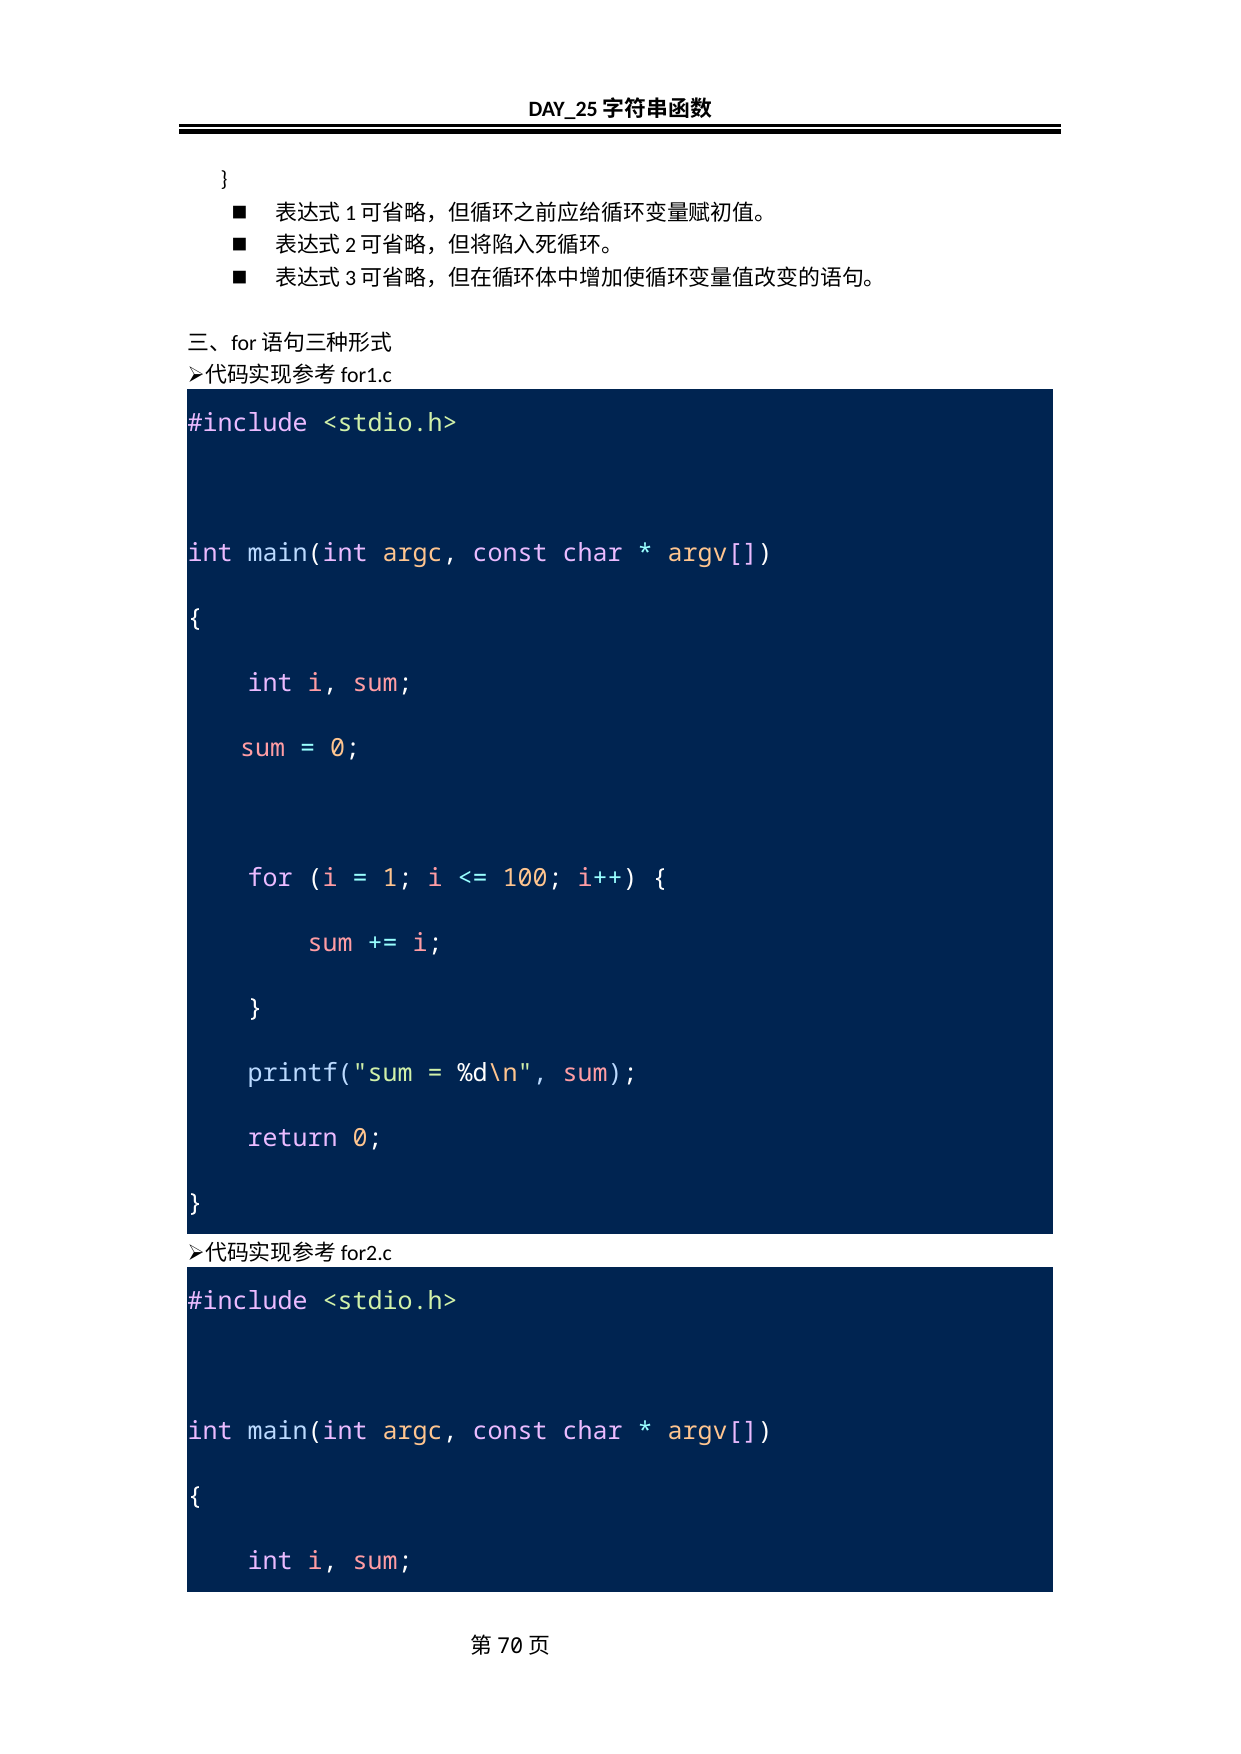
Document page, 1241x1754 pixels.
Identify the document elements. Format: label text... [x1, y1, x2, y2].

text int main(int argc, const char * argv[]) [187, 519, 1053, 584]
list 代码实现参考for2.c [187, 1234, 1053, 1267]
list 表达式1可省略，但循环之前应给循环变量赋初值。 [231, 194, 1053, 227]
text for (i = 1; i <= 100; i++) { [187, 844, 1053, 909]
list 代码实现参考for1.c [187, 357, 1053, 389]
text } [187, 974, 1053, 1039]
text printf("sum = %d\n", sum); [187, 1039, 1053, 1104]
list 表达式3可省略，但在循环体中增加使循环变量值改变的语句。 [231, 259, 1053, 292]
text sum = 0; [187, 714, 1053, 779]
list for语句三种形式 [187, 324, 1053, 357]
text } [187, 1169, 1053, 1234]
text int main(int argc, const char * argv[]) [187, 1397, 1053, 1462]
text int i, sum; [187, 1527, 1053, 1592]
text { [187, 1462, 1053, 1527]
text return 0; [187, 1104, 1053, 1169]
list } [187, 162, 1053, 194]
text int i, sum; [187, 649, 1053, 714]
list 表达式2可省略，但将陷入死循环。 [231, 227, 1053, 259]
text sum += i; [187, 909, 1053, 974]
text #include <stdio.h> [187, 389, 1053, 454]
text { [187, 584, 1053, 649]
text #include <stdio.h> [187, 1267, 1053, 1332]
